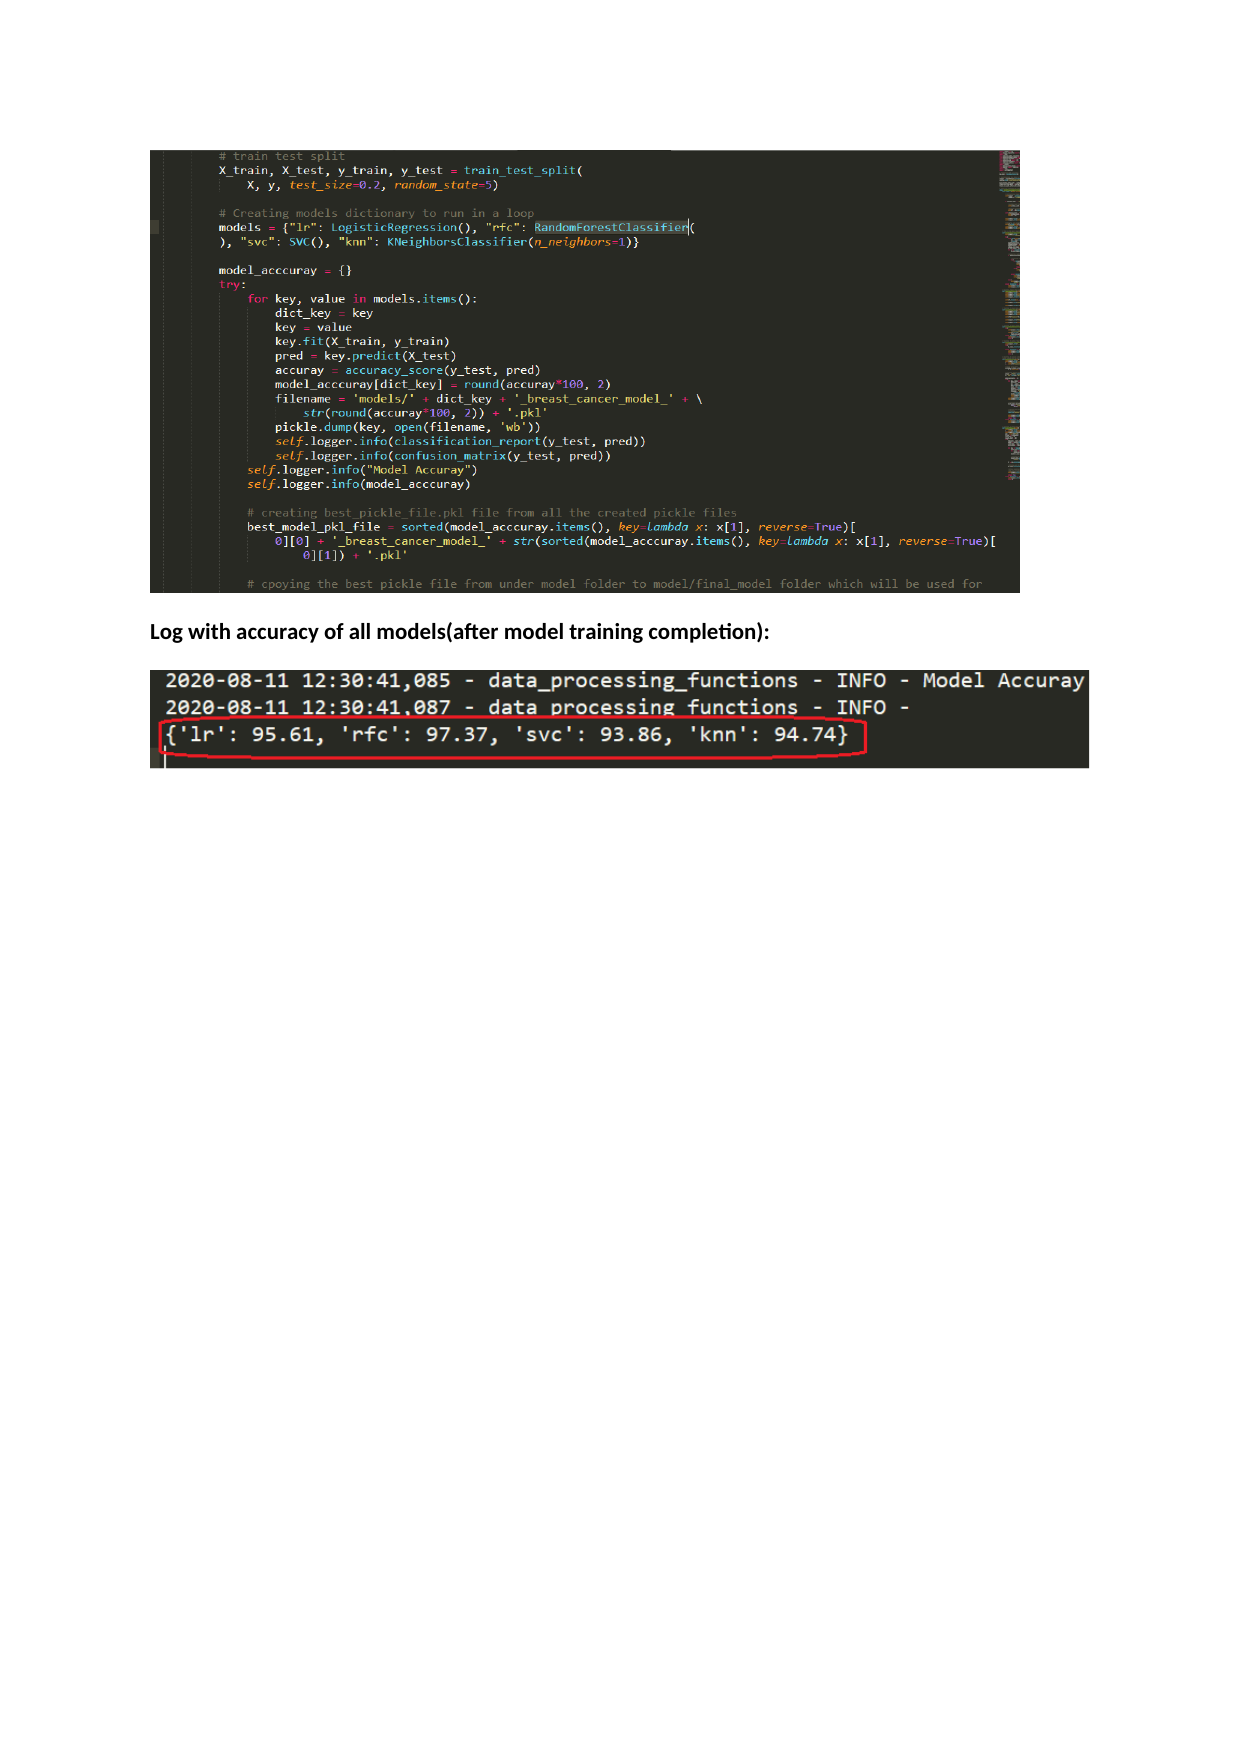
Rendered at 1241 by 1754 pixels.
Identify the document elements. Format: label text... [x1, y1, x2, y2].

picture [150, 150, 1020, 593]
picture [150, 670, 1090, 778]
text Log with accuracy of all models(after model training completion): [150, 617, 1090, 645]
